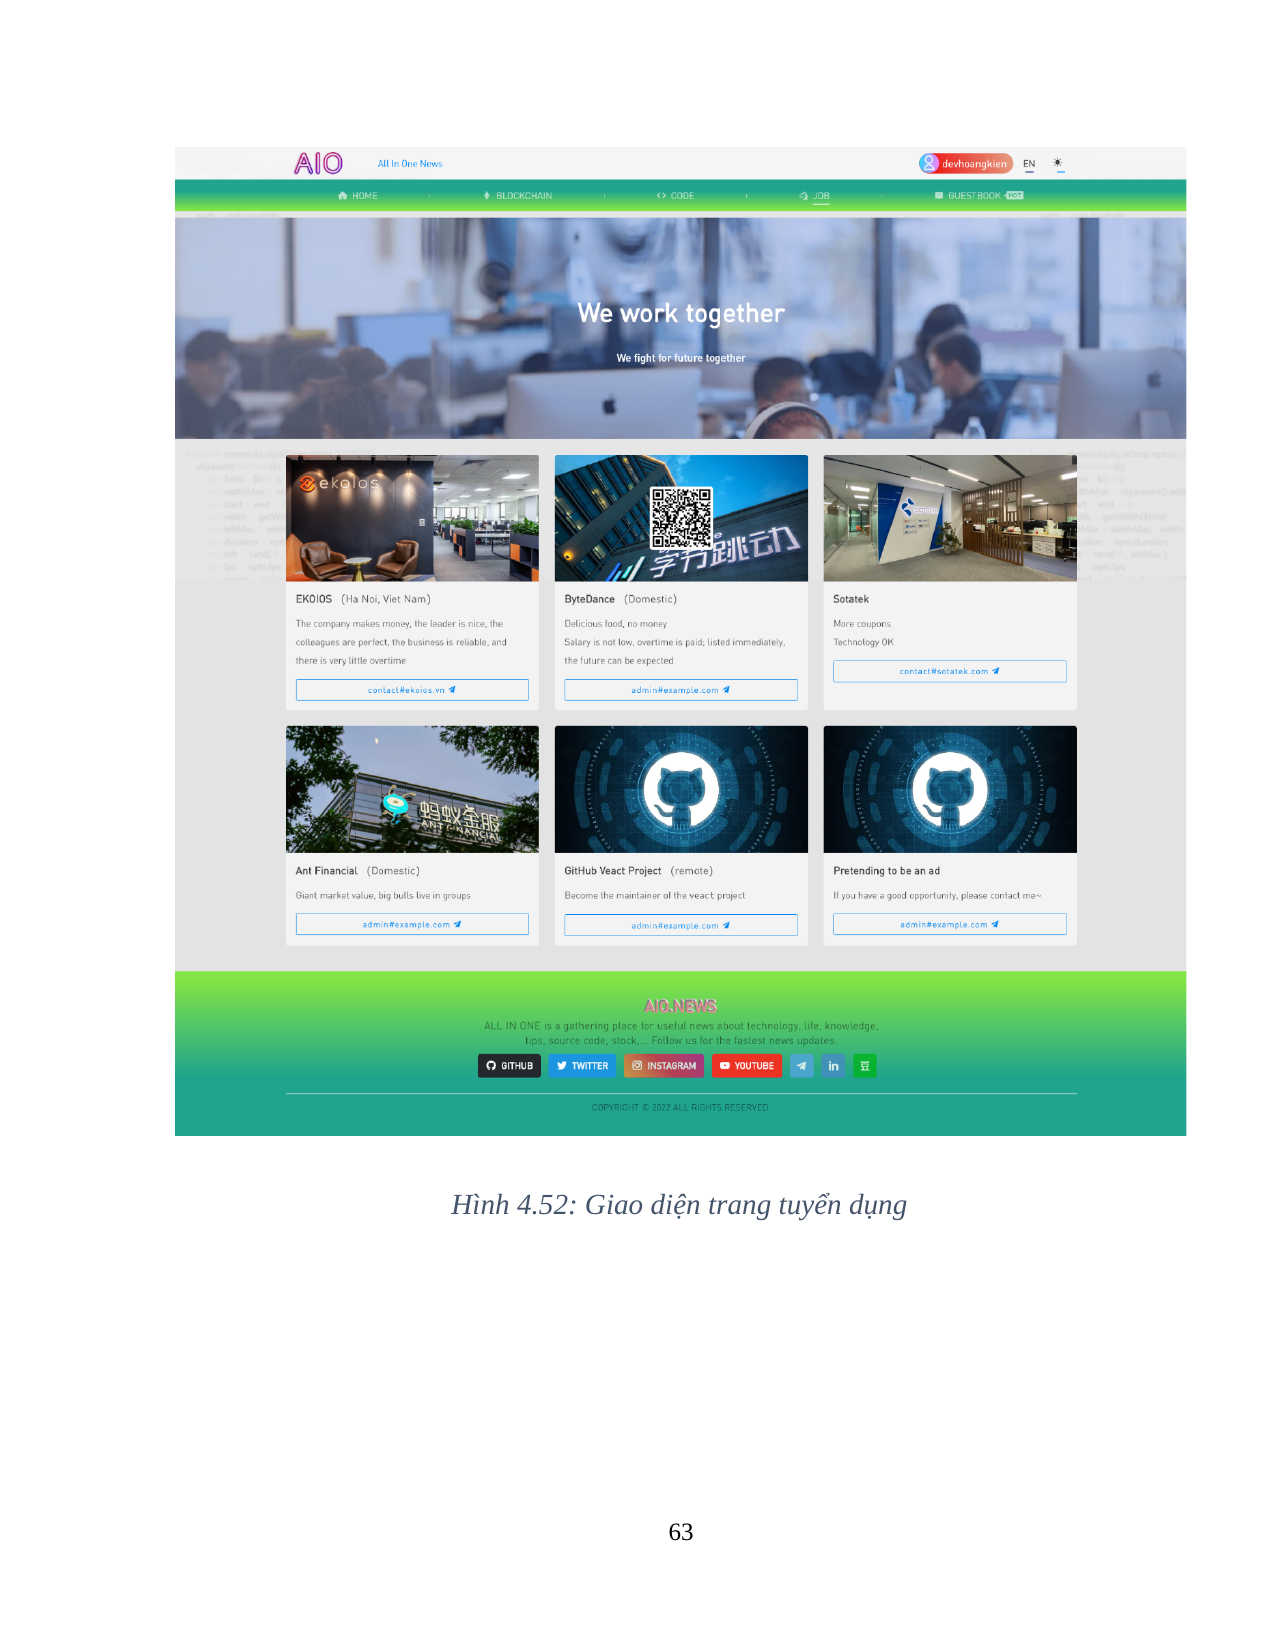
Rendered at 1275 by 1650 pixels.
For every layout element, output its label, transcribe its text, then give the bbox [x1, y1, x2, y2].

picture [175, 147, 1187, 1136]
text Hình 4.52: Giao diện trang tuyển dụng [175, 1187, 1186, 1221]
